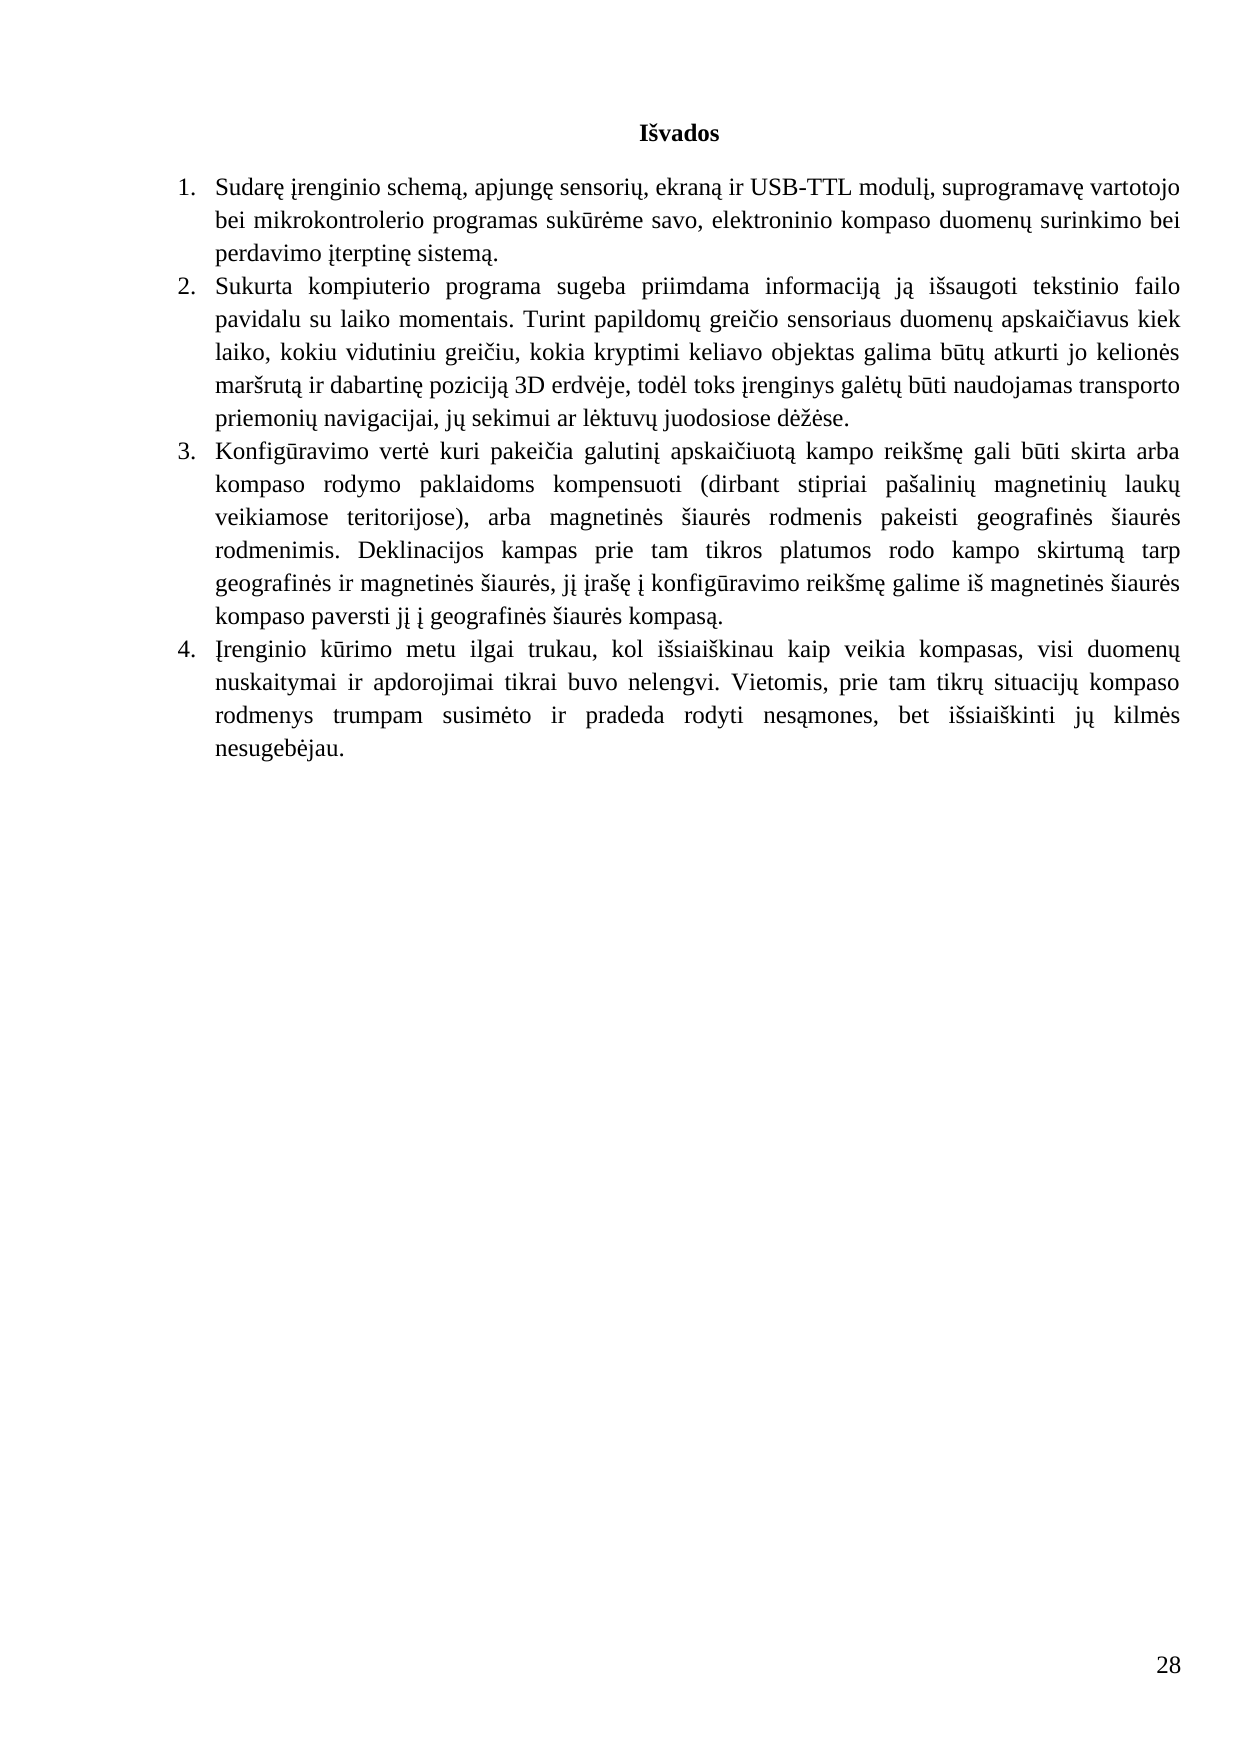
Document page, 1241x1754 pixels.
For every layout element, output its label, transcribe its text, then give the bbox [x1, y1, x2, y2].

list Sukurta kompiuterio programa sugeba priimdama informaciją ją išsaugoti tekstinio failo pavidalu su laiko momentais. Turint papildomų greičio sensoriaus duomenų apskaičiavus kiek laiko, kokiu vidutiniu greičiu, kokia kryptimi keliavo objektas galima būtų atkurti jo kelionės maršrutą ir dabartinę poziciją 3D erdvėje, todėl toks įrenginys galėtų būti naudojamas transporto priemonių navigacijai, jų sekimui ar lėktuvų juodosiose dėžėse. [177, 271, 1181, 432]
list Konfigūravimo vertė kuri pakeičia galutinį apskaičiuotą kampo reikšmę gali būti skirta arba kompaso rodymo paklaidoms kompensuoti (dirbant stipriai pašalinių magnetinių laukų veikiamose teritorijose), arba magnetinės šiaurės rodmenis pakeisti geografinės šiaurės rodmenimis. Deklinacijos kampas prie tam tikros platumos rodo kampo skirtumą tarp geografinės ir magnetinės šiaurės, jį įrašę į konfigūravimo reikšmę galime iš magnetinės šiaurės kompaso paversti jį į geografinės šiaurės kompasą. [177, 436, 1181, 630]
text Išvados [177, 118, 1181, 147]
list Įrenginio kūrimo metu ilgai trukau, kol išsiaiškinau kaip veikia kompasas, visi duomenų nuskaitymai ir apdorojimai tikrai buvo nelengvi. Vietomis, prie tam tikrų situacijų kompaso rodmenys trumpam susimėto ir pradeda rodyti nesąmones, bet išsiaiškinti jų kilmės nesugebėjau. [177, 634, 1181, 762]
list Sudarę įrenginio schemą, apjungę sensorių, ekraną ir USB-TTL modulį, suprogramavę vartotojo bei mikrokontrolerio programas sukūrėme savo, elektroninio kompaso duomenų surinkimo bei perdavimo įterptinę sistemą. [177, 172, 1181, 267]
